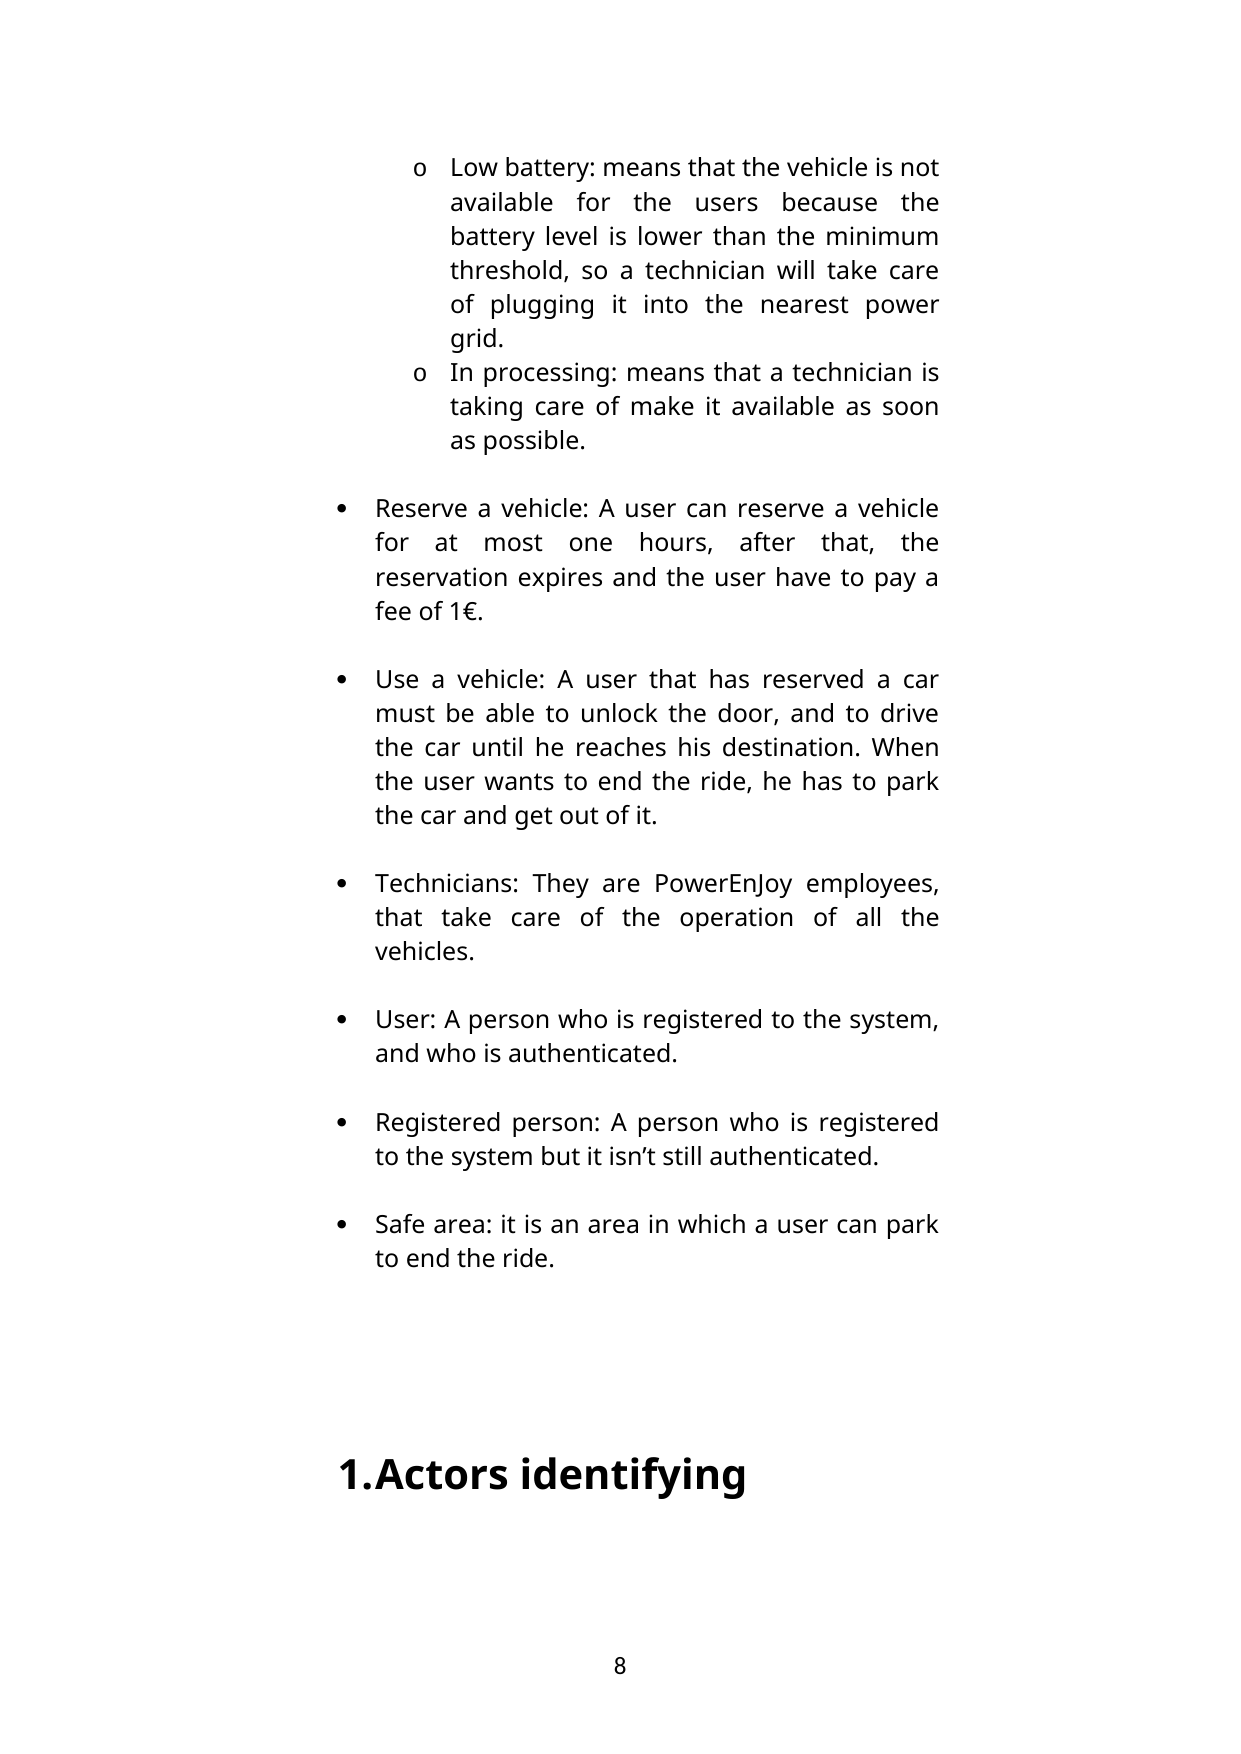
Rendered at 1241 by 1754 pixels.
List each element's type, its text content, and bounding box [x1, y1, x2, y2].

list Registered person: A person who is registered to the system but it isn’t still authenticated. [337, 1104, 940, 1172]
list Safe area: it is an area in which a user can park to end the ride. [337, 1206, 940, 1274]
list Reserve a vehicle: A user can reserve a vehicle for at most one hours, after that, the reservation expires and the user have to pay a fee of 1€. [337, 491, 940, 627]
list Use a vehicle: A user that has reserved a car must be able to unlock the door, and to drive the car until he reaches his destination. When the user wants to end the ride, he has to park the car and get out of it. [337, 661, 940, 832]
list User: A person who is registered to the system, and who is authenticated. [337, 1002, 940, 1070]
list Technicians: They are PowerEnJoy employees, that take care of the operation of all the vehicles. [337, 866, 940, 968]
list In processing: means that a technician is taking care of make it available as soon as possible. [412, 354, 940, 457]
list Actors identifying [337, 1445, 940, 1502]
list Low battery: means that the vehicle is not available for the users because the battery level is lower than the minimum threshold, so a technician will take care of plugging it into the nearest power grid. [412, 150, 940, 354]
